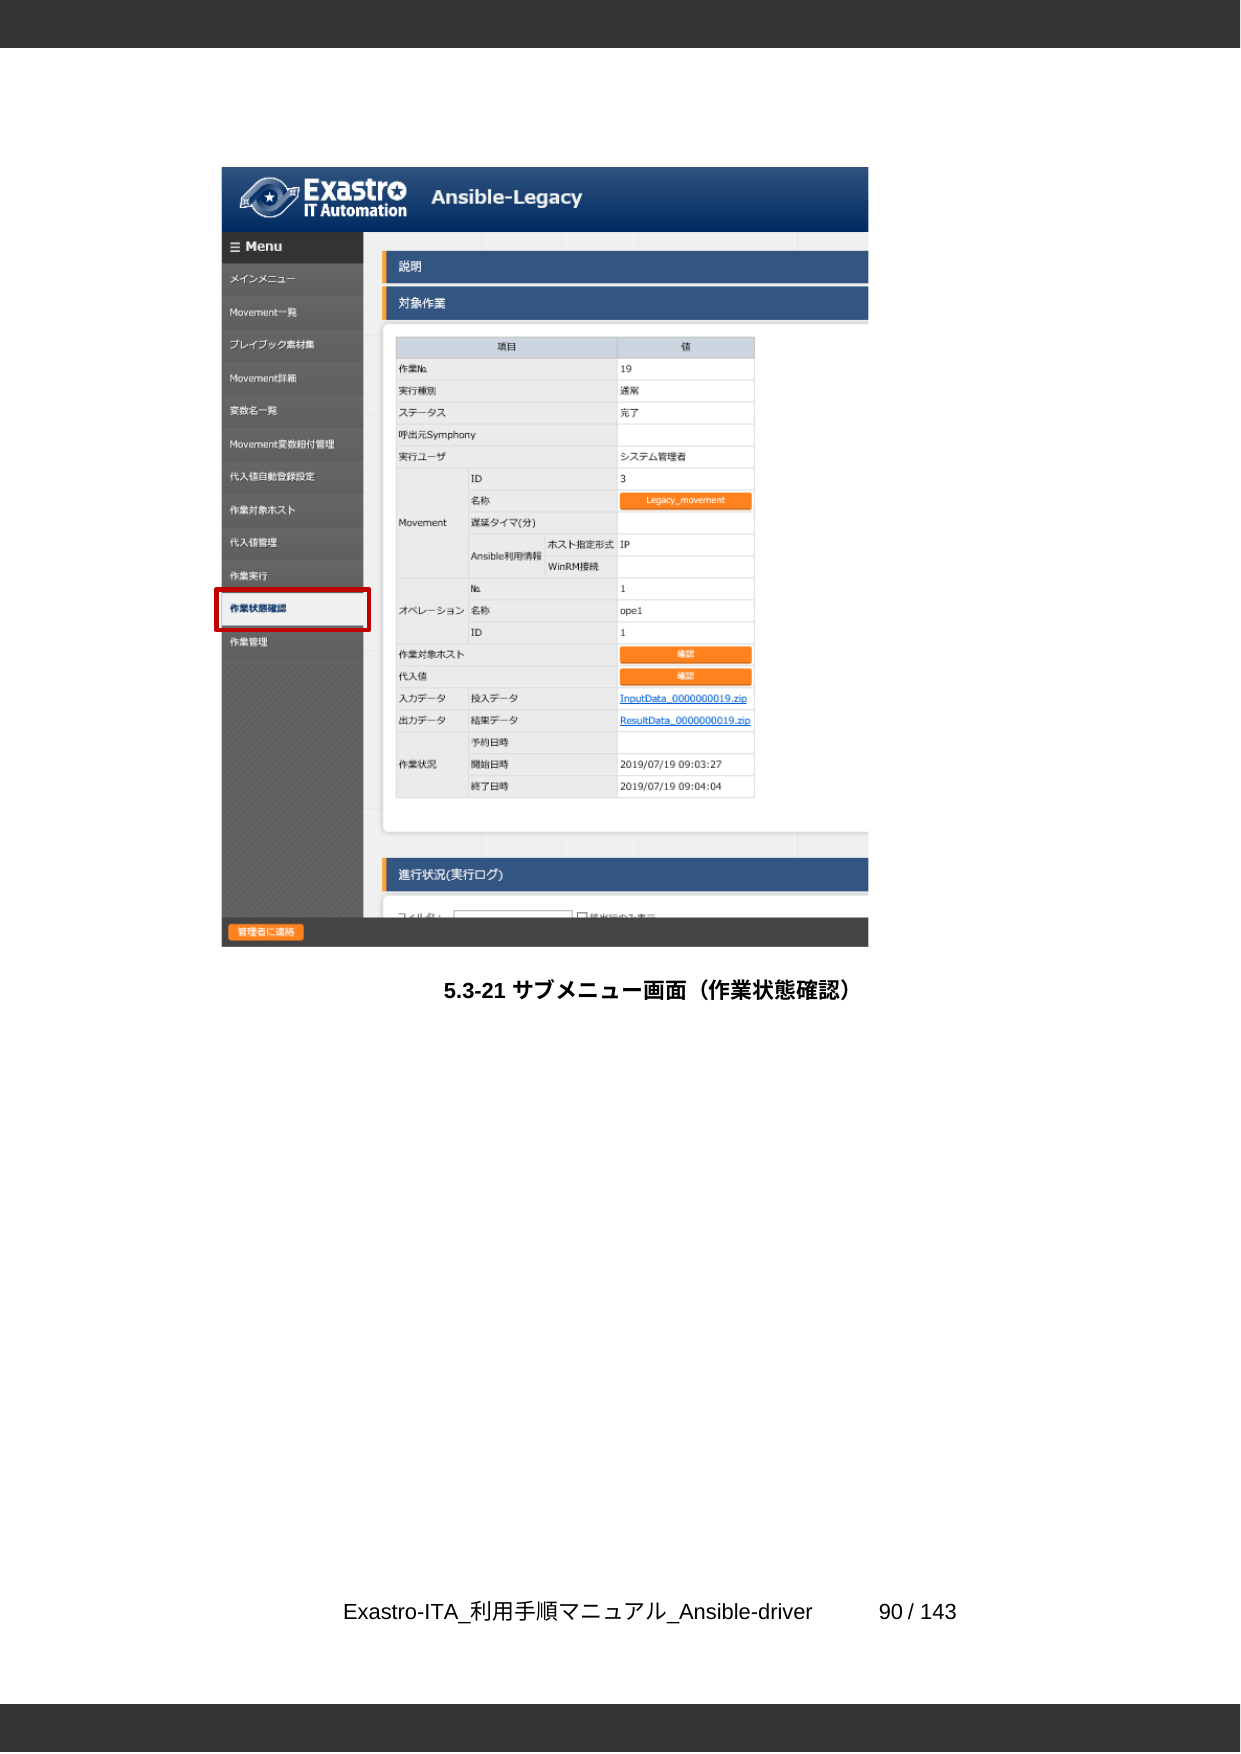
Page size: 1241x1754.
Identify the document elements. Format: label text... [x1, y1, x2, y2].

picture [221, 592, 367, 628]
picture [0, 0, 1241, 48]
picture [0, 1704, 1241, 1752]
text 5.3-21 サブメニュー画面（作業状態確認） [148, 959, 1152, 1019]
picture [221, 167, 869, 947]
